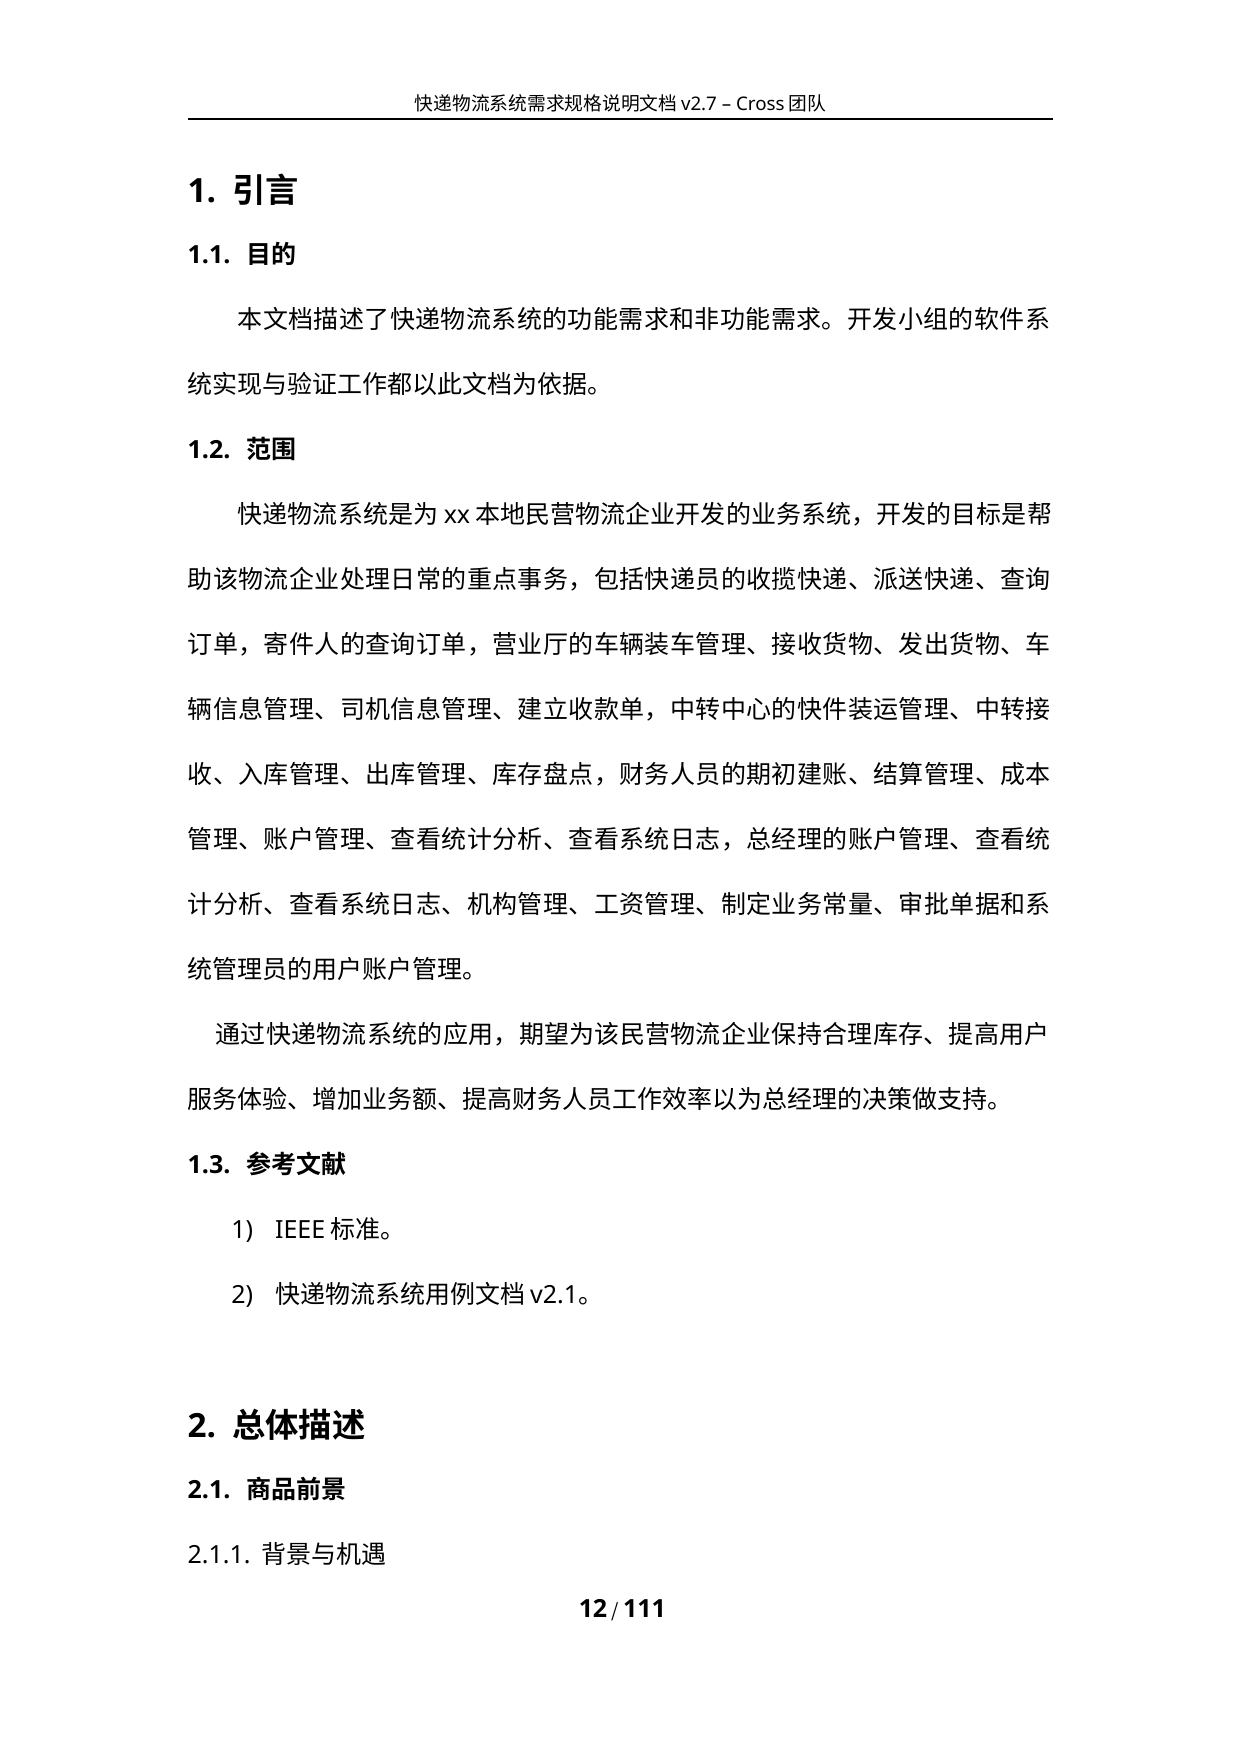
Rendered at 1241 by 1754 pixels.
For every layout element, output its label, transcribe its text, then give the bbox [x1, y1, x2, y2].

text 通过快递物流系统的应用，期望为该民营物流企业保持合理库存、提高用户服务体验、增加业务额、提高财务人员工作效率以为总经理的决策做支持。 [187, 1001, 1053, 1131]
text 快递物流系统是为xx本地民营物流企业开发的业务系统，开发的目标是帮助该物流企业处理日常的重点事务，包括快递员的收揽快递、派送快递、查询订单，寄件人的查询订单，营业厅的车辆装车管理、接收货物、发出货物、车辆信息管理、司机信息管理、建立收款单，中转中心的快件装运管理、中转接收、入库管理、出库管理、库存盘点，财务人员的期初建账、结算管理、成本管理、账户管理、查看统计分析、查看系统日志，总经理的账户管理、查看统计分析、查看系统日志、机构管理、工资管理、制定业务常量、审批单据和系统管理员的用户账户管理。 [187, 481, 1053, 1001]
text 本文档描述了快递物流系统的功能需求和非功能需求。开发小组的软件系统实现与验证工作都以此文档为依据。 [187, 286, 1053, 416]
text 总体描述 [187, 1391, 1053, 1456]
text 背景与机遇 [187, 1521, 1053, 1586]
text 参考文献 [187, 1131, 1053, 1196]
list IEEE标准。 [231, 1196, 1053, 1261]
text 引言 [187, 156, 1053, 221]
text 商品前景 [187, 1456, 1053, 1521]
text 目的 [187, 221, 1053, 286]
list 快递物流系统用例文档v2.1。 [231, 1261, 1053, 1326]
text 范围 [187, 416, 1053, 481]
